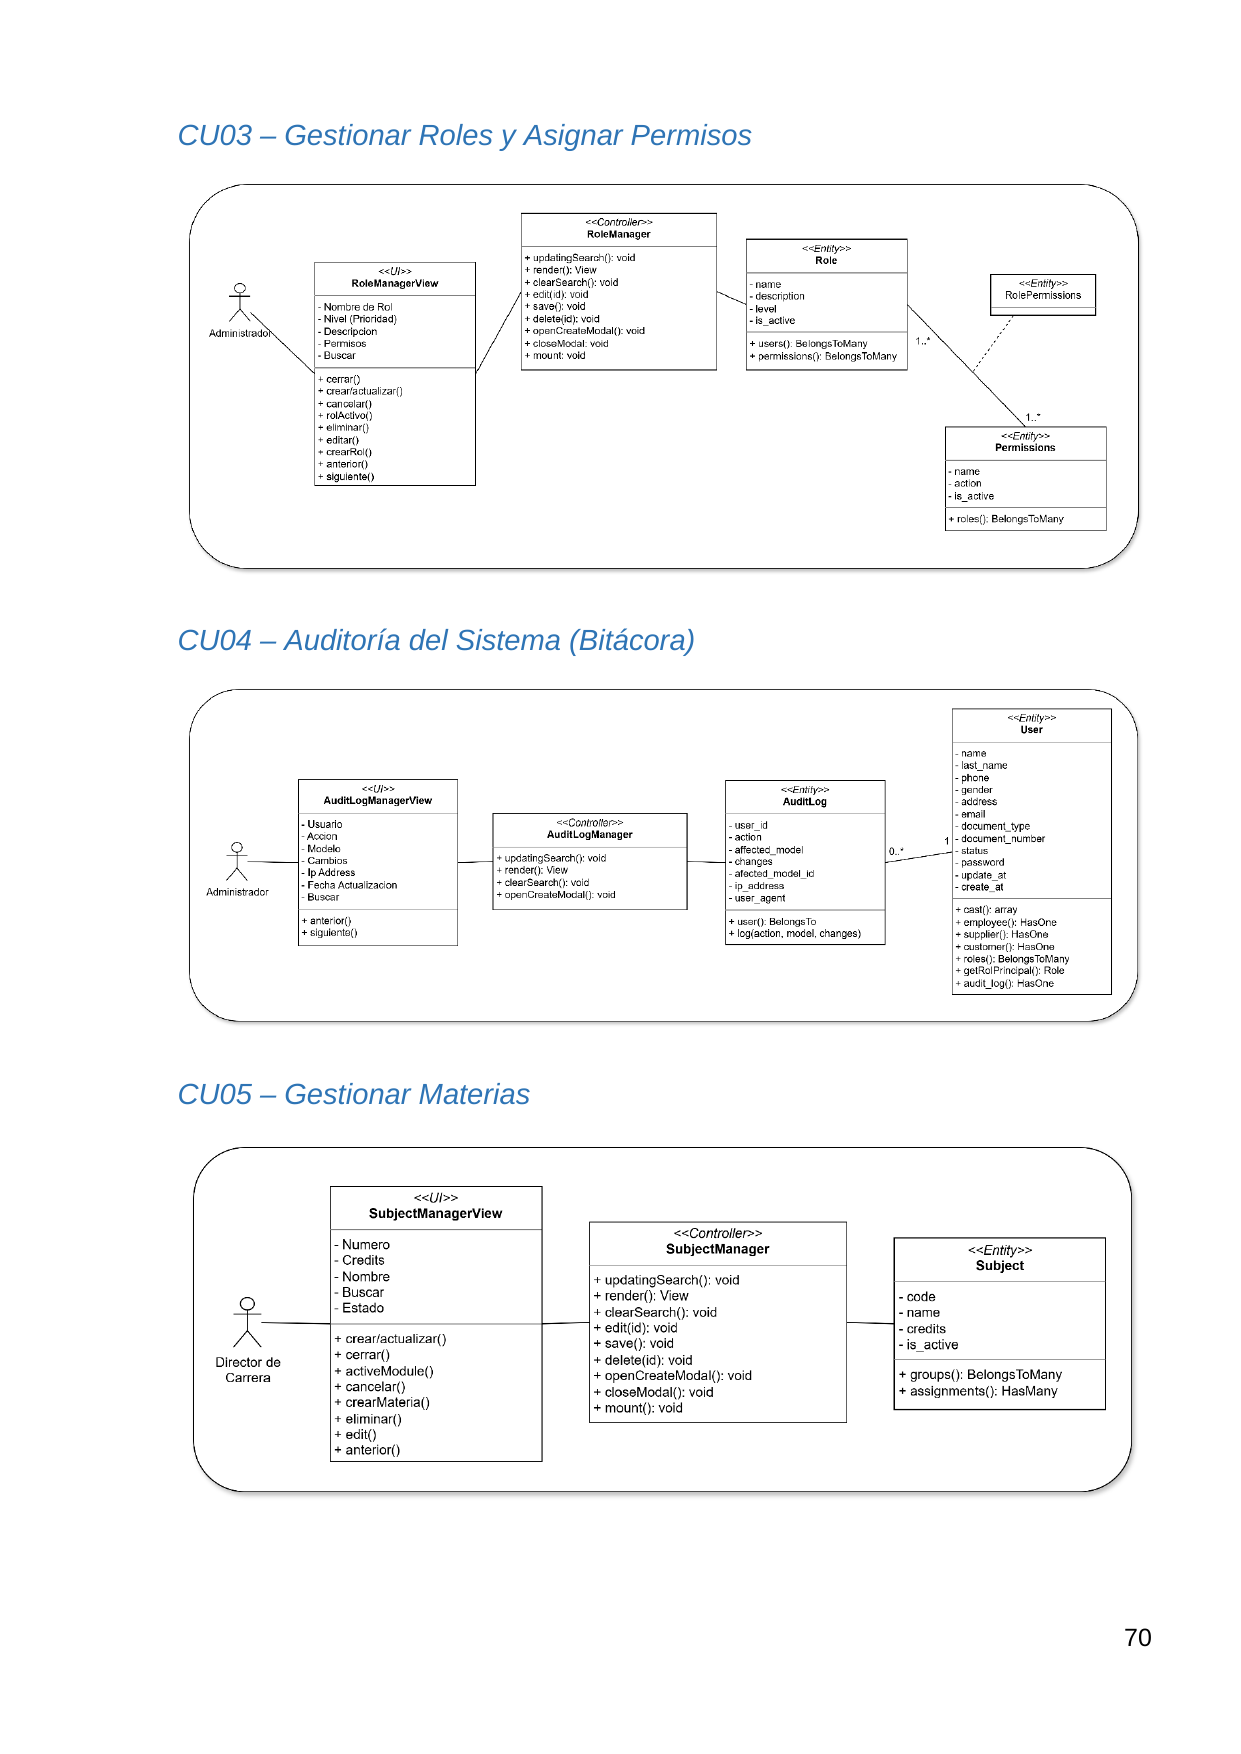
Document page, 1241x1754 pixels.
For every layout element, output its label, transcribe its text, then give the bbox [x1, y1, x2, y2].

picture [177, 677, 1152, 1038]
picture [177, 1131, 1152, 1512]
subtitle CU05 – Gestionar Materias [177, 1077, 1152, 1111]
subtitle CU04 – Auditoría del Sistema (Bitácora) [177, 623, 1152, 657]
picture [177, 172, 1152, 584]
subtitle CU03 – Gestionar Roles y Asignar Permisos [177, 118, 1152, 152]
